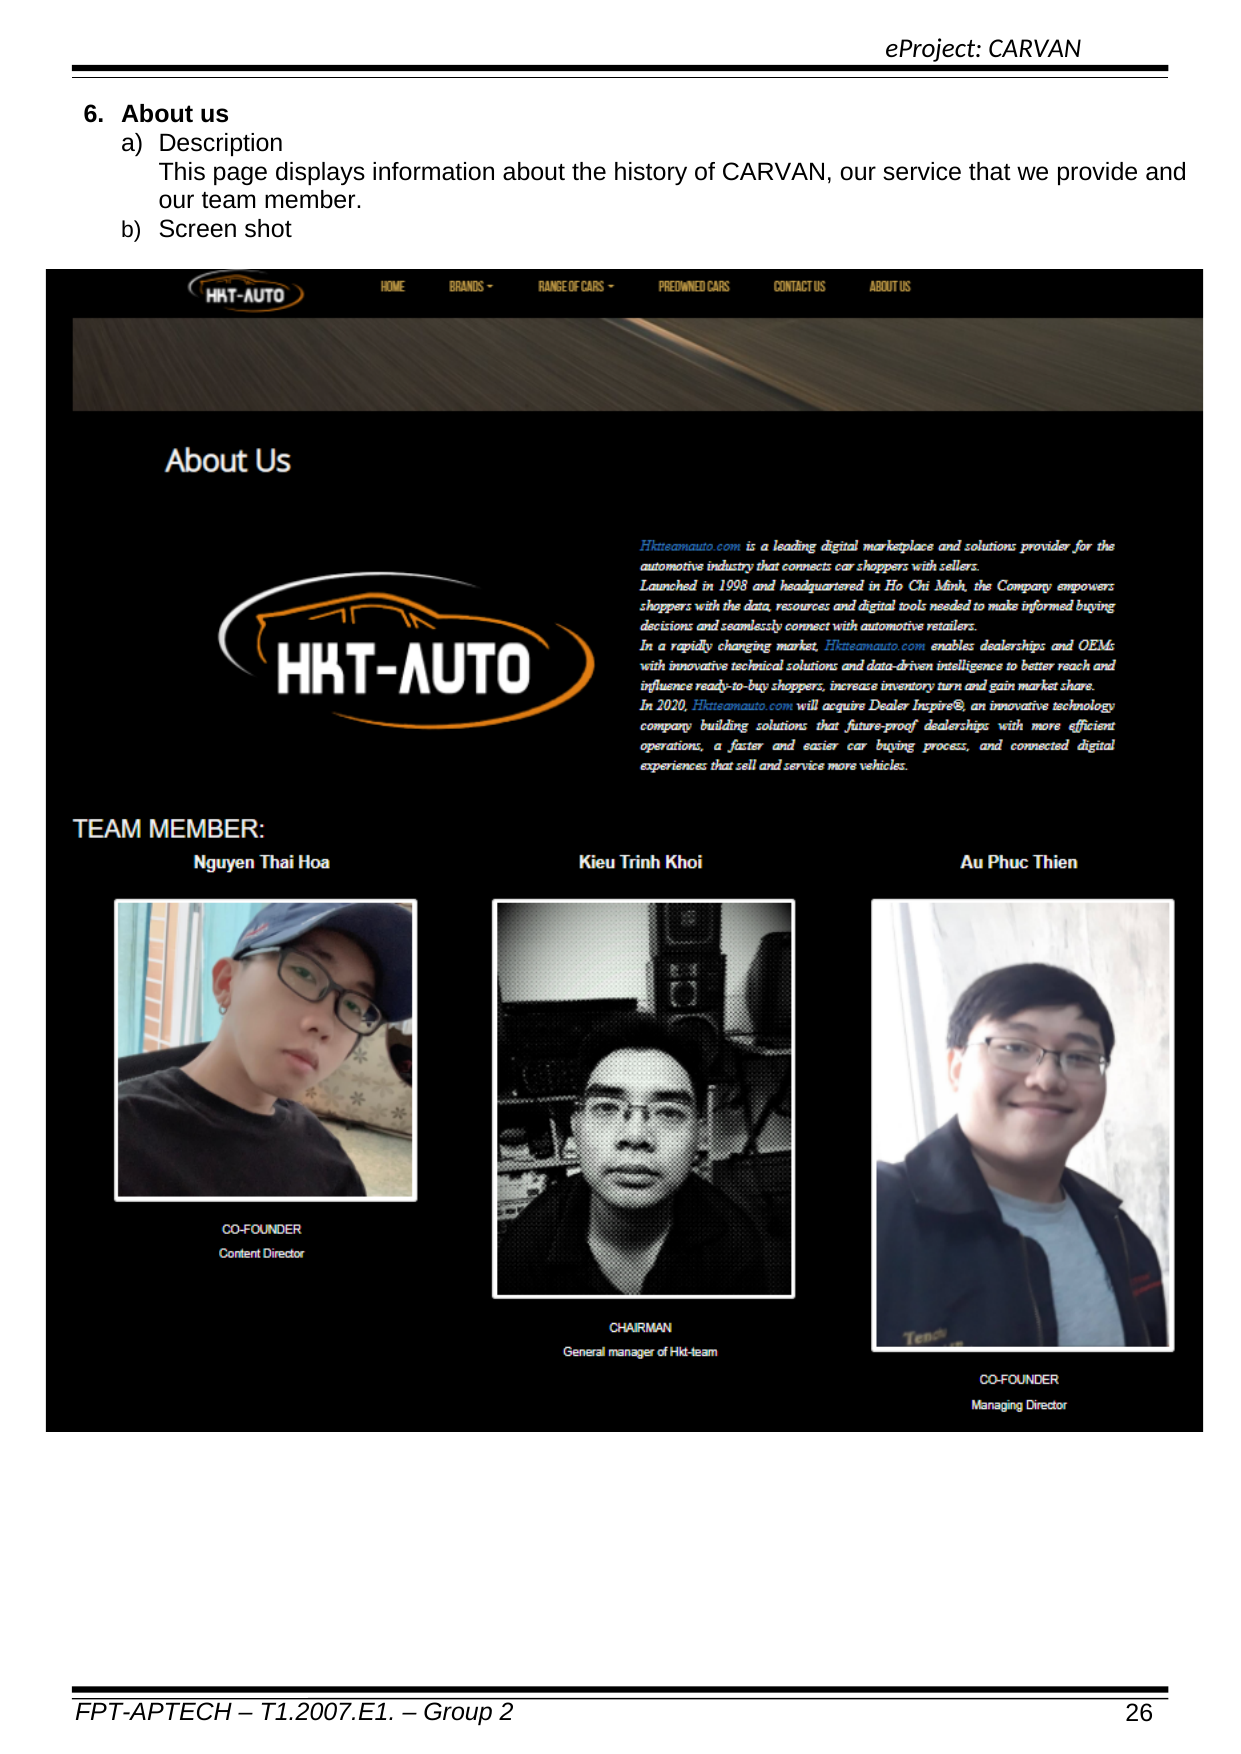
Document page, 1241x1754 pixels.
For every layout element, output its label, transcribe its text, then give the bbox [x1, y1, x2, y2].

picture [45, 269, 1204, 1432]
list This page displays information about the history of CARVAN, our service that we provide and our team member. [158, 157, 1203, 214]
list Description [121, 128, 1203, 157]
list Screen shot [121, 214, 1203, 243]
list About us [83, 99, 1203, 128]
